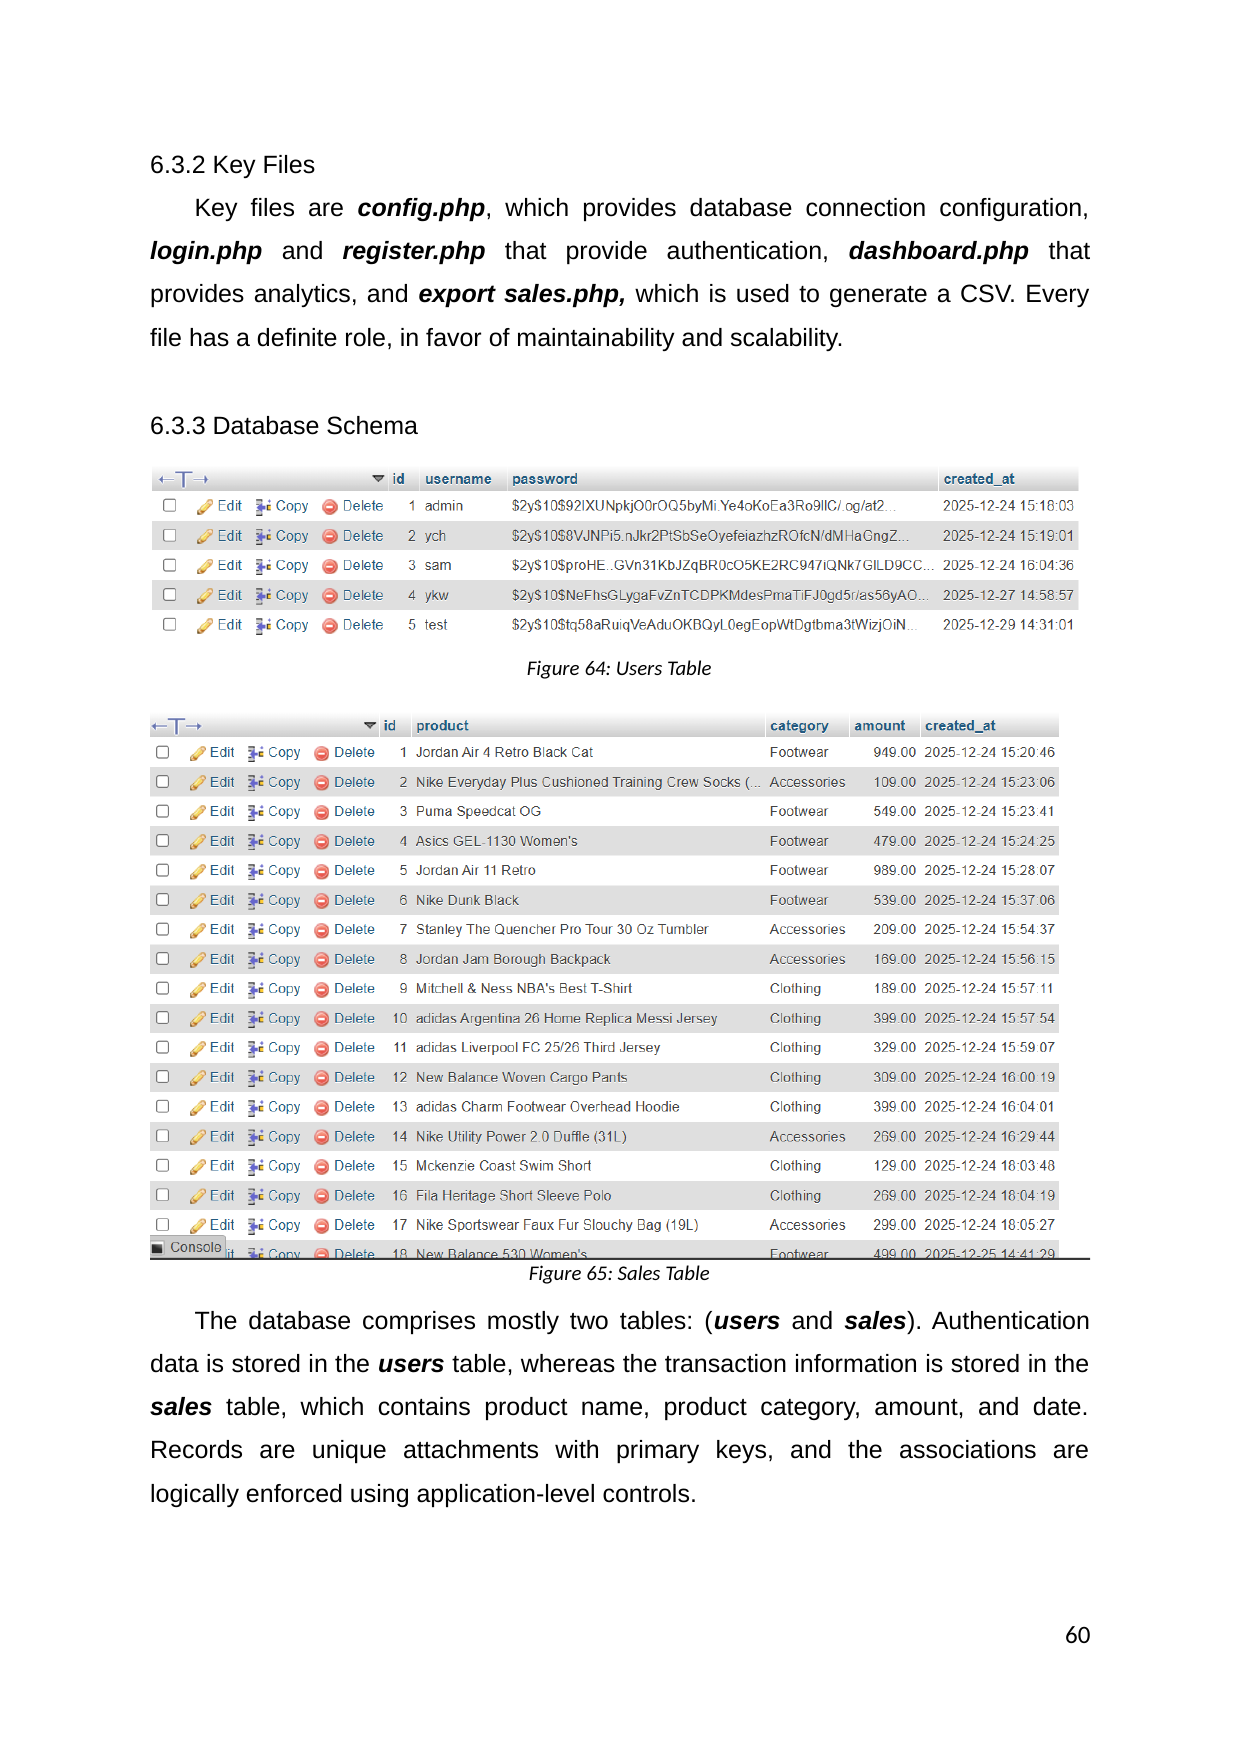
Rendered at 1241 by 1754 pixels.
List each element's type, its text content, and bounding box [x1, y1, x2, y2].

subtitle 6.3.2 Key Files [150, 150, 1090, 179]
subtitle 6.3.3 Database Schema [150, 411, 1090, 440]
text Figure 64: Users Table [150, 655, 1090, 680]
picture [150, 701, 1091, 1260]
picture [150, 454, 1091, 655]
text The database comprises mostly two tables: (users and sales). Authentication data is stored in the users table, whereas the transaction information is stored in the sales table, which contains product name, product category, amount, and date. Records are unique attachments with primary keys, and the associations are logically enforced using application-level controls. [150, 1306, 1090, 1507]
text Key files are config.php, which provides database connection configuration, login.php and register.php that provide authentication, dashboard.php that provides analytics, and export sales.php, which is used to generate a CSV. Every file has a definite role, in favor of maintainability and scalability. [150, 193, 1090, 351]
text Figure 65: Sales Table [150, 1260, 1090, 1285]
